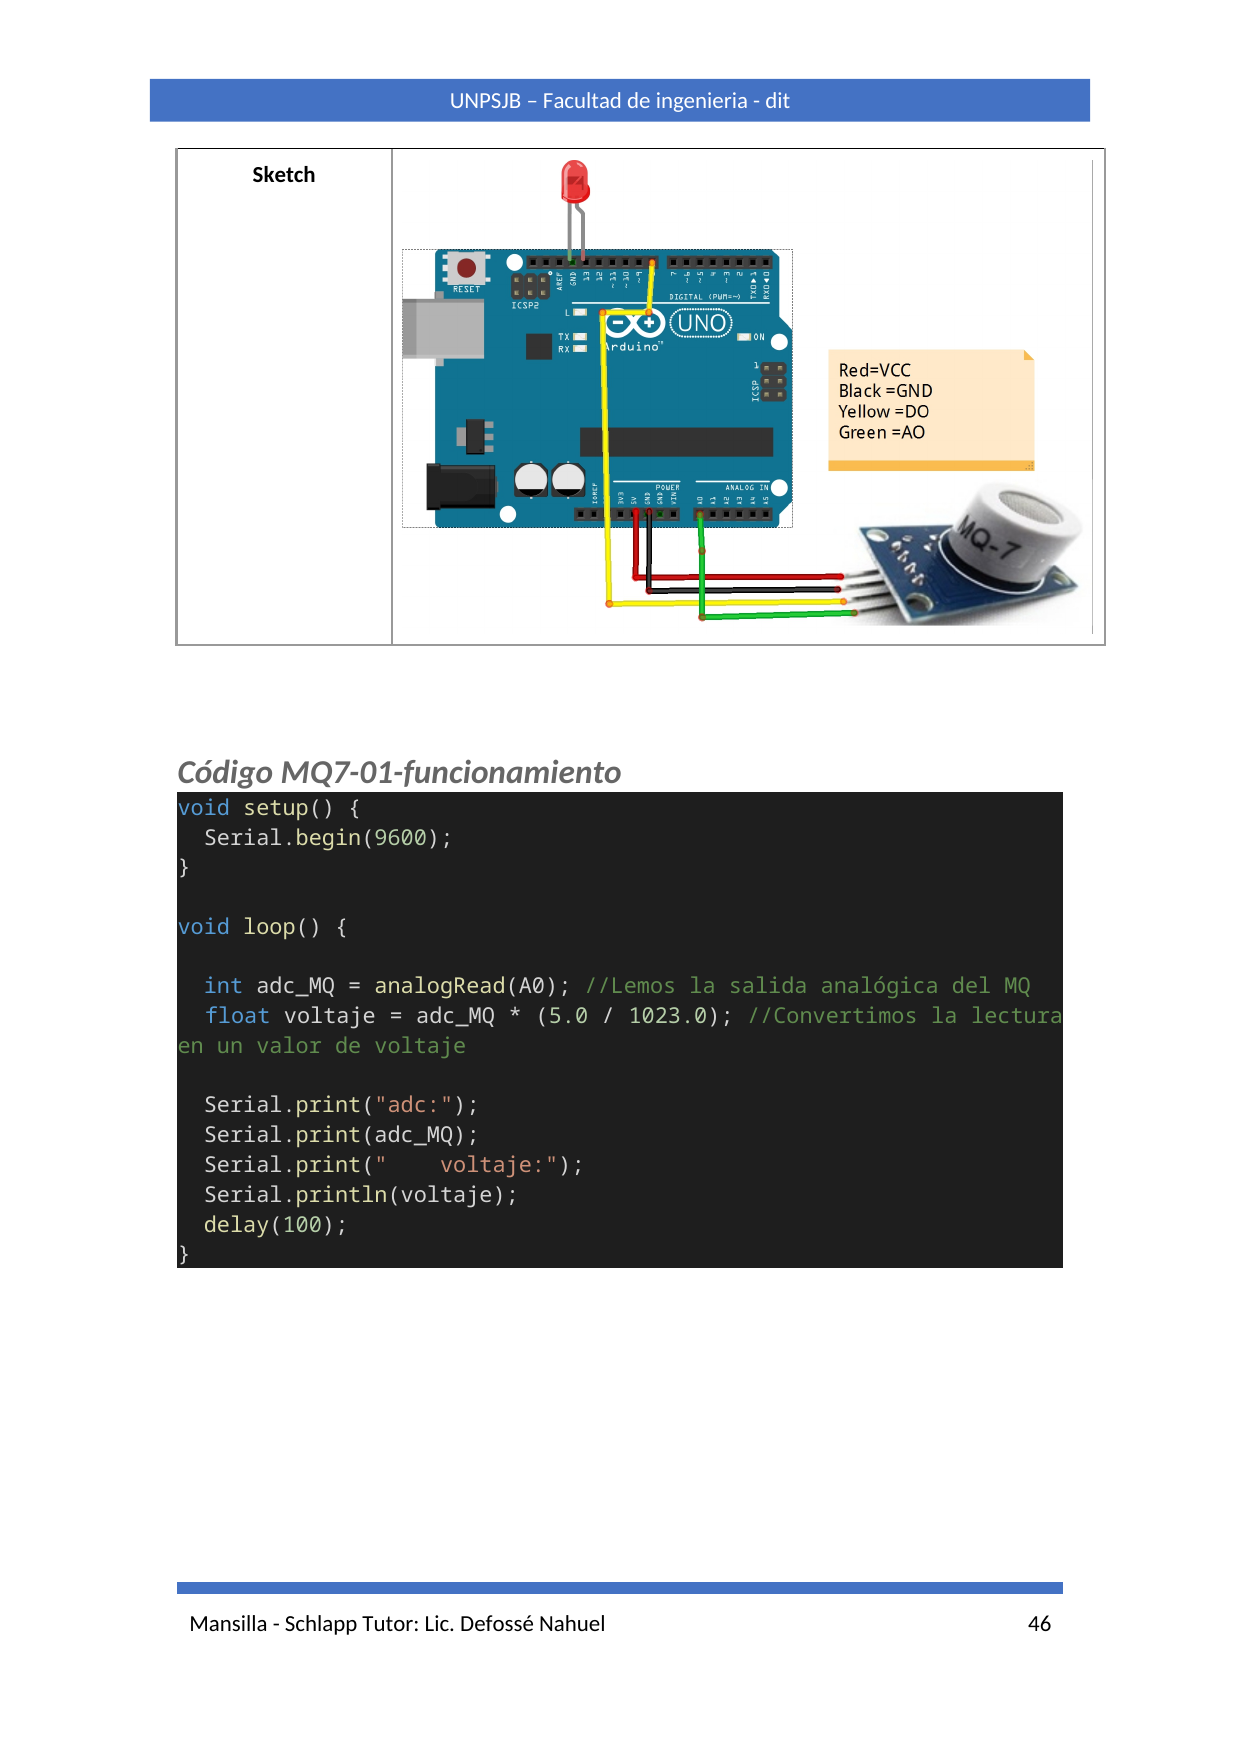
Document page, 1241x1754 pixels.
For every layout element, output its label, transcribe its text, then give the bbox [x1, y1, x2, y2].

text float voltaje = adc_MQ * (5.0 / 1023.0); //Convertimos la lectura en un valor de voltaje [177, 1000, 1063, 1060]
table_cell [393, 149, 1104, 644]
text Serial.begin(9600); [177, 821, 1063, 851]
subtitle Código MQ7-01-funcionamiento [177, 751, 1063, 792]
text void loop() { [177, 911, 1063, 941]
text Serial.print(" voltaje:"); [177, 1149, 1063, 1179]
picture [402, 160, 1093, 634]
text delay(100); [177, 1209, 1063, 1238]
text Serial.print(adc_MQ); [177, 1119, 1063, 1149]
text } [177, 851, 1063, 881]
text Serial.println(voltaje); [177, 1179, 1063, 1209]
text } [177, 1238, 1063, 1268]
text int adc_MQ = analogRead(A0); //Lemos la salida analógica del MQ [177, 970, 1063, 1000]
text void setup() { [177, 792, 1063, 821]
table_cell Sketch [178, 149, 391, 644]
text Serial.print("adc:"); [177, 1089, 1063, 1119]
